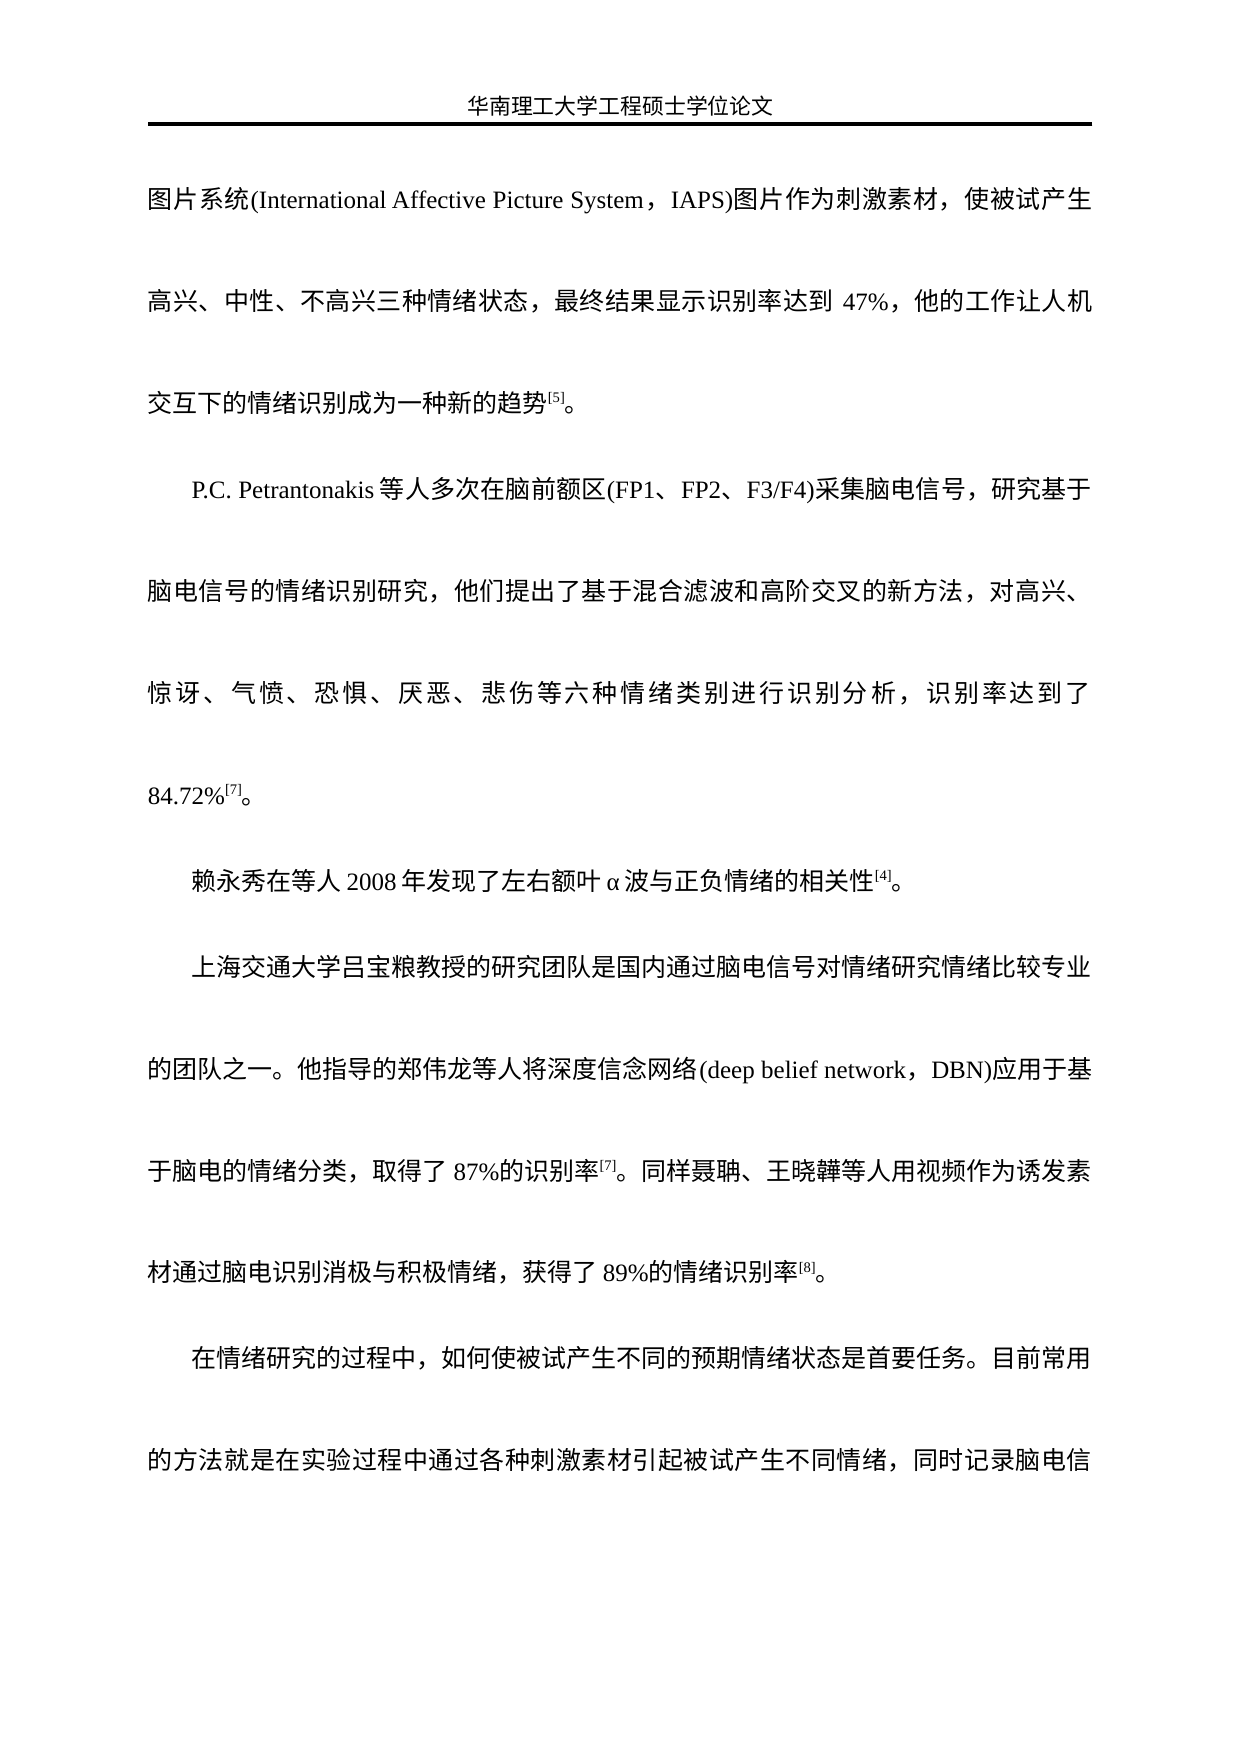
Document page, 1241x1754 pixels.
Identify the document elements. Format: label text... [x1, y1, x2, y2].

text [148, 1323, 1092, 1493]
text 赖永秀在等人2008年发现了左右额叶α波与正负情绪的相关性[4]。 [148, 845, 1092, 913]
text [148, 164, 1092, 436]
text P.C. Petrantonakis等人多次在脑前额区(FP1、FP2、F3/F4)采集脑电信号，研究基于脑电信号的情绪识别研究，他们提出了基于混合滤波和高阶交叉的新方法，对高兴、惊讶、气愤、恐惧、厌恶、悲伤等六种情绪类别进行识别分析，识别率达到了84.72%[7]。 [148, 454, 1092, 827]
text 上海交通大学吕宝粮教授的研究团队是国内通过脑电信号对情绪研究情绪比较专业的团队之一。他指导的郑伟龙等人将深度信念网络(deep belief network，DBN)应用于基于脑电的情绪分类，取得了87%的识别率[7]。同样聂聃、王晓韡等人用视频作为诱发素材通过脑电识别消极与积极情绪，获得了89%的情绪识别率[8]。 [148, 931, 1092, 1305]
